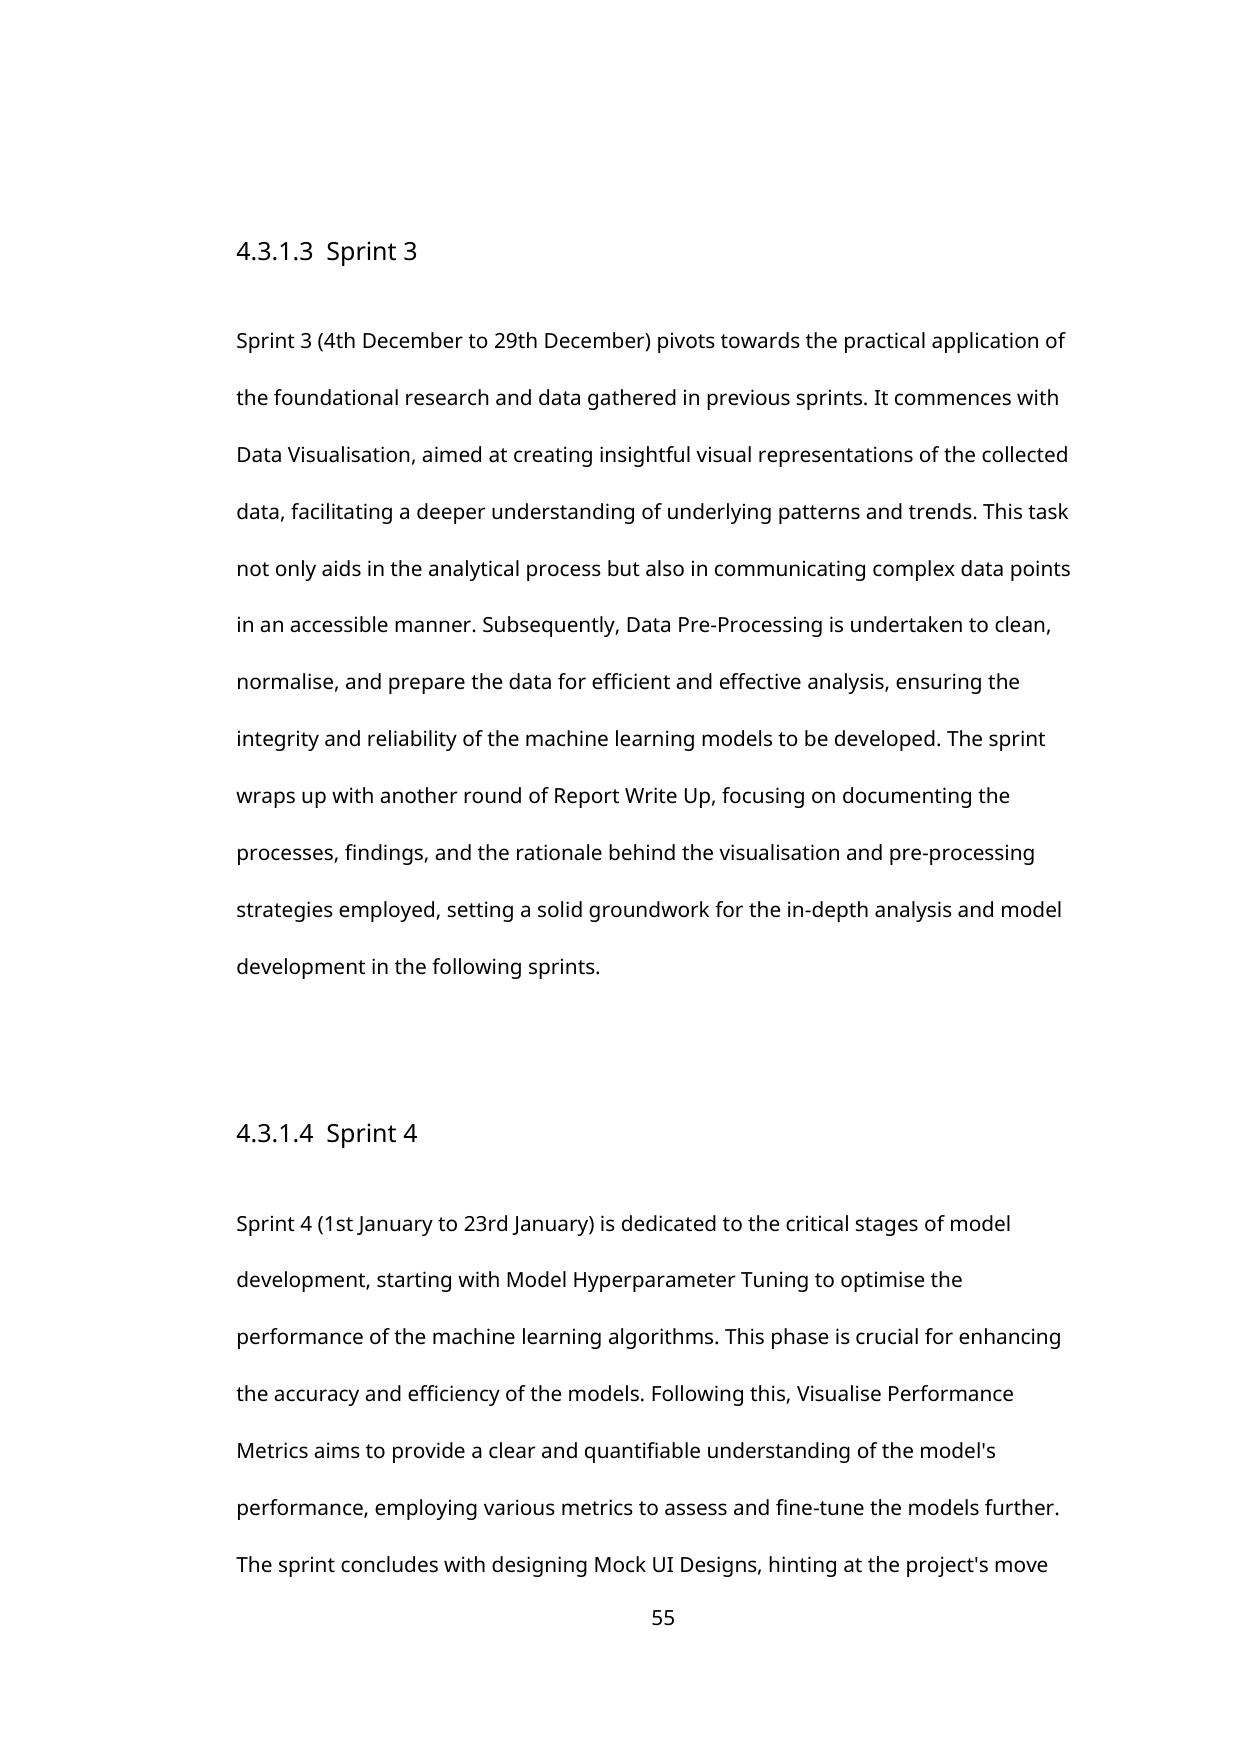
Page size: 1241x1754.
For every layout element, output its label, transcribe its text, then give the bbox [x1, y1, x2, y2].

subtitle Sprint 3 [236, 233, 1090, 267]
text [236, 1209, 1090, 1578]
text Sprint 3 (4th December to 29th December) pivots towards the practical application of the foundational research and data gathered in previous sprints. It commences with Data Visualisation, aimed at creating insightful visual representations of the collected data, facilitating a deeper understanding of underlying patterns and trends. This task not only aids in the analytical process but also in communicating complex data points in an accessible manner. Subsequently, Data Pre-Processing is undertaken to clean, normalise, and prepare the data for efficient and effective analysis, ensuring the integrity and reliability of the machine learning models to be developed. The sprint wraps up with another round of Report Write Up, focusing on documenting the processes, findings, and the rationale behind the visualisation and pre-processing strategies employed, setting a solid groundwork for the in-depth analysis and model development in the following sprints. [236, 326, 1090, 980]
subtitle Sprint 4 [236, 1116, 1090, 1150]
